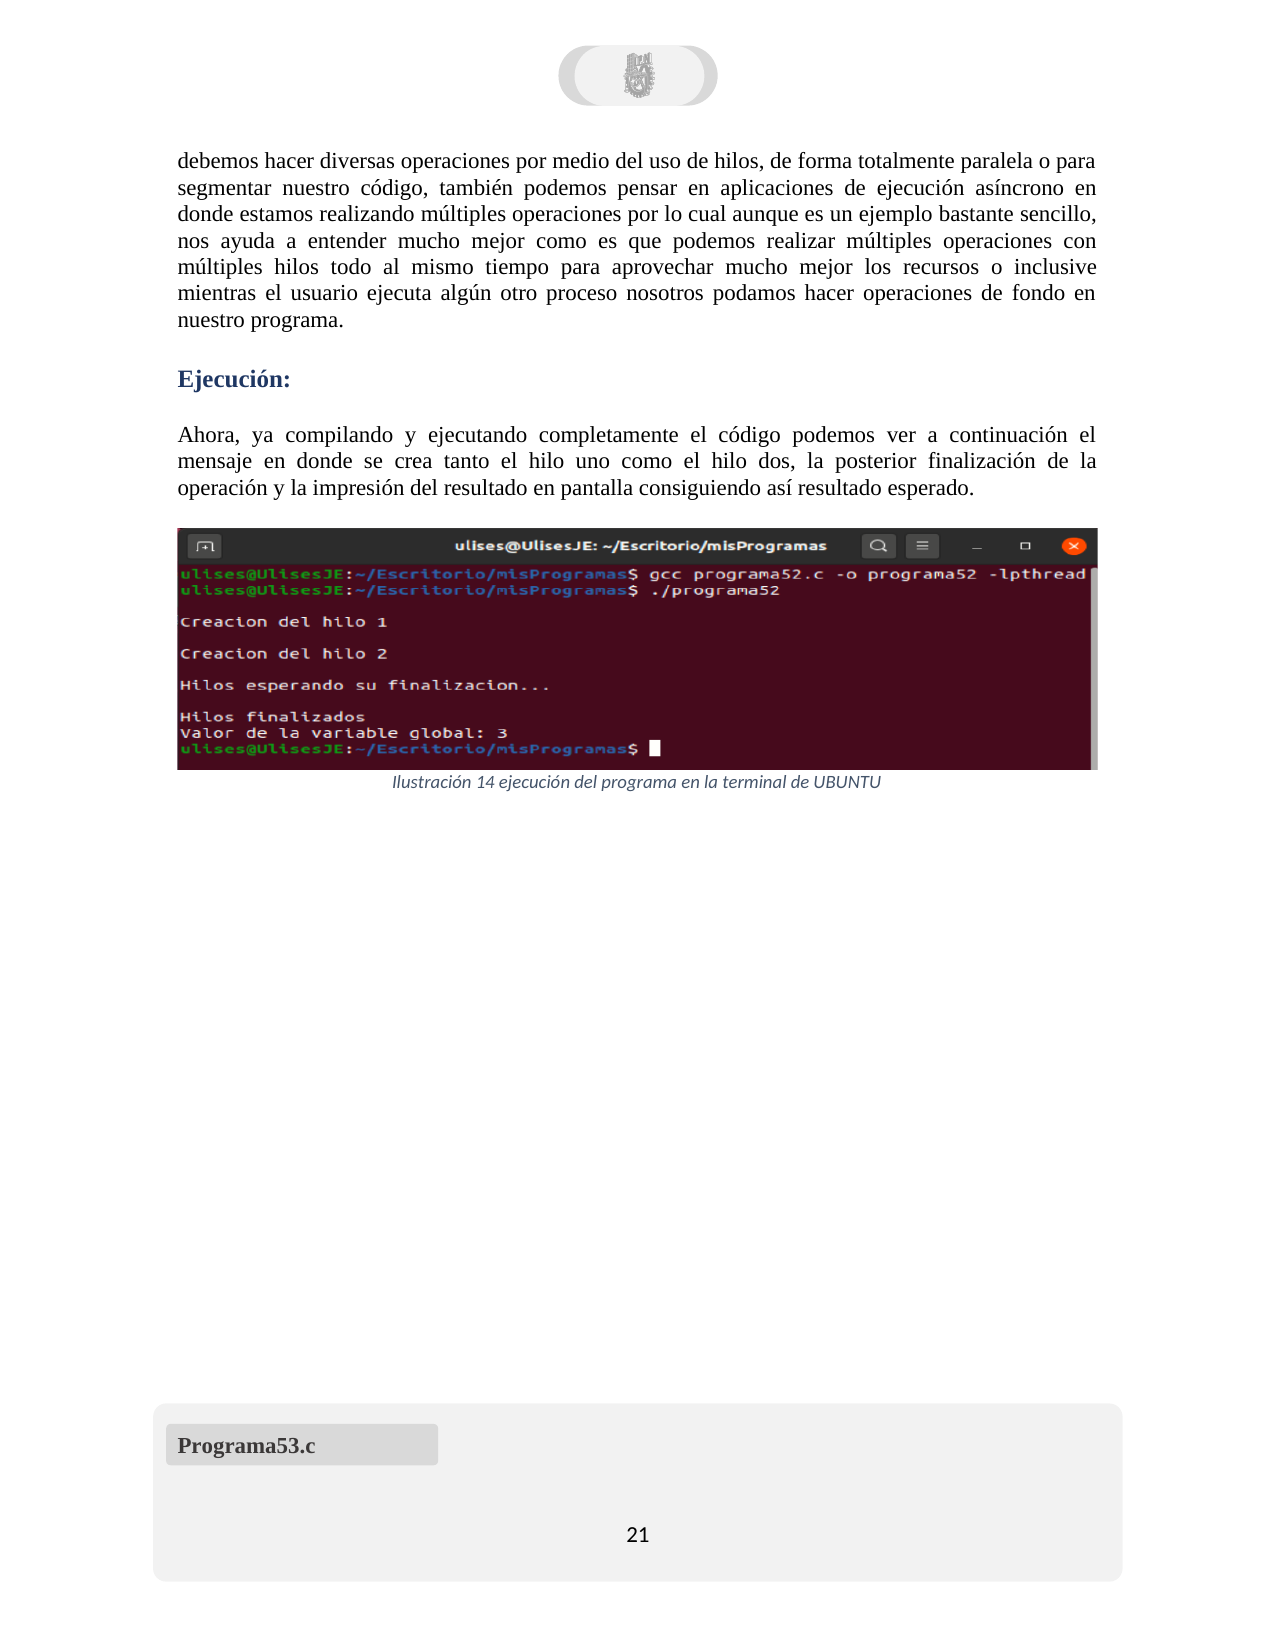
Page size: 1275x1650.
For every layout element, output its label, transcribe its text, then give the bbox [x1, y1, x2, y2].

text Ahora, ya compilando y ejecutando completamente el código podemos ver a continuación el mensaje en donde se crea tanto el hilo uno como el hilo dos, la posterior finalización de la operación y la impresión del resultado en pantalla consiguiendo así resultado esperado. [177, 421, 1098, 500]
picture [616, 51, 662, 99]
picture [177, 528, 1098, 770]
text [177, 148, 1098, 332]
text Ilustración 14 ejecución del programa en la terminal de UBUNTU [177, 770, 1098, 793]
subtitle Ejecución: [177, 364, 1098, 393]
subtitle Programa53.c [177, 1433, 1098, 1459]
